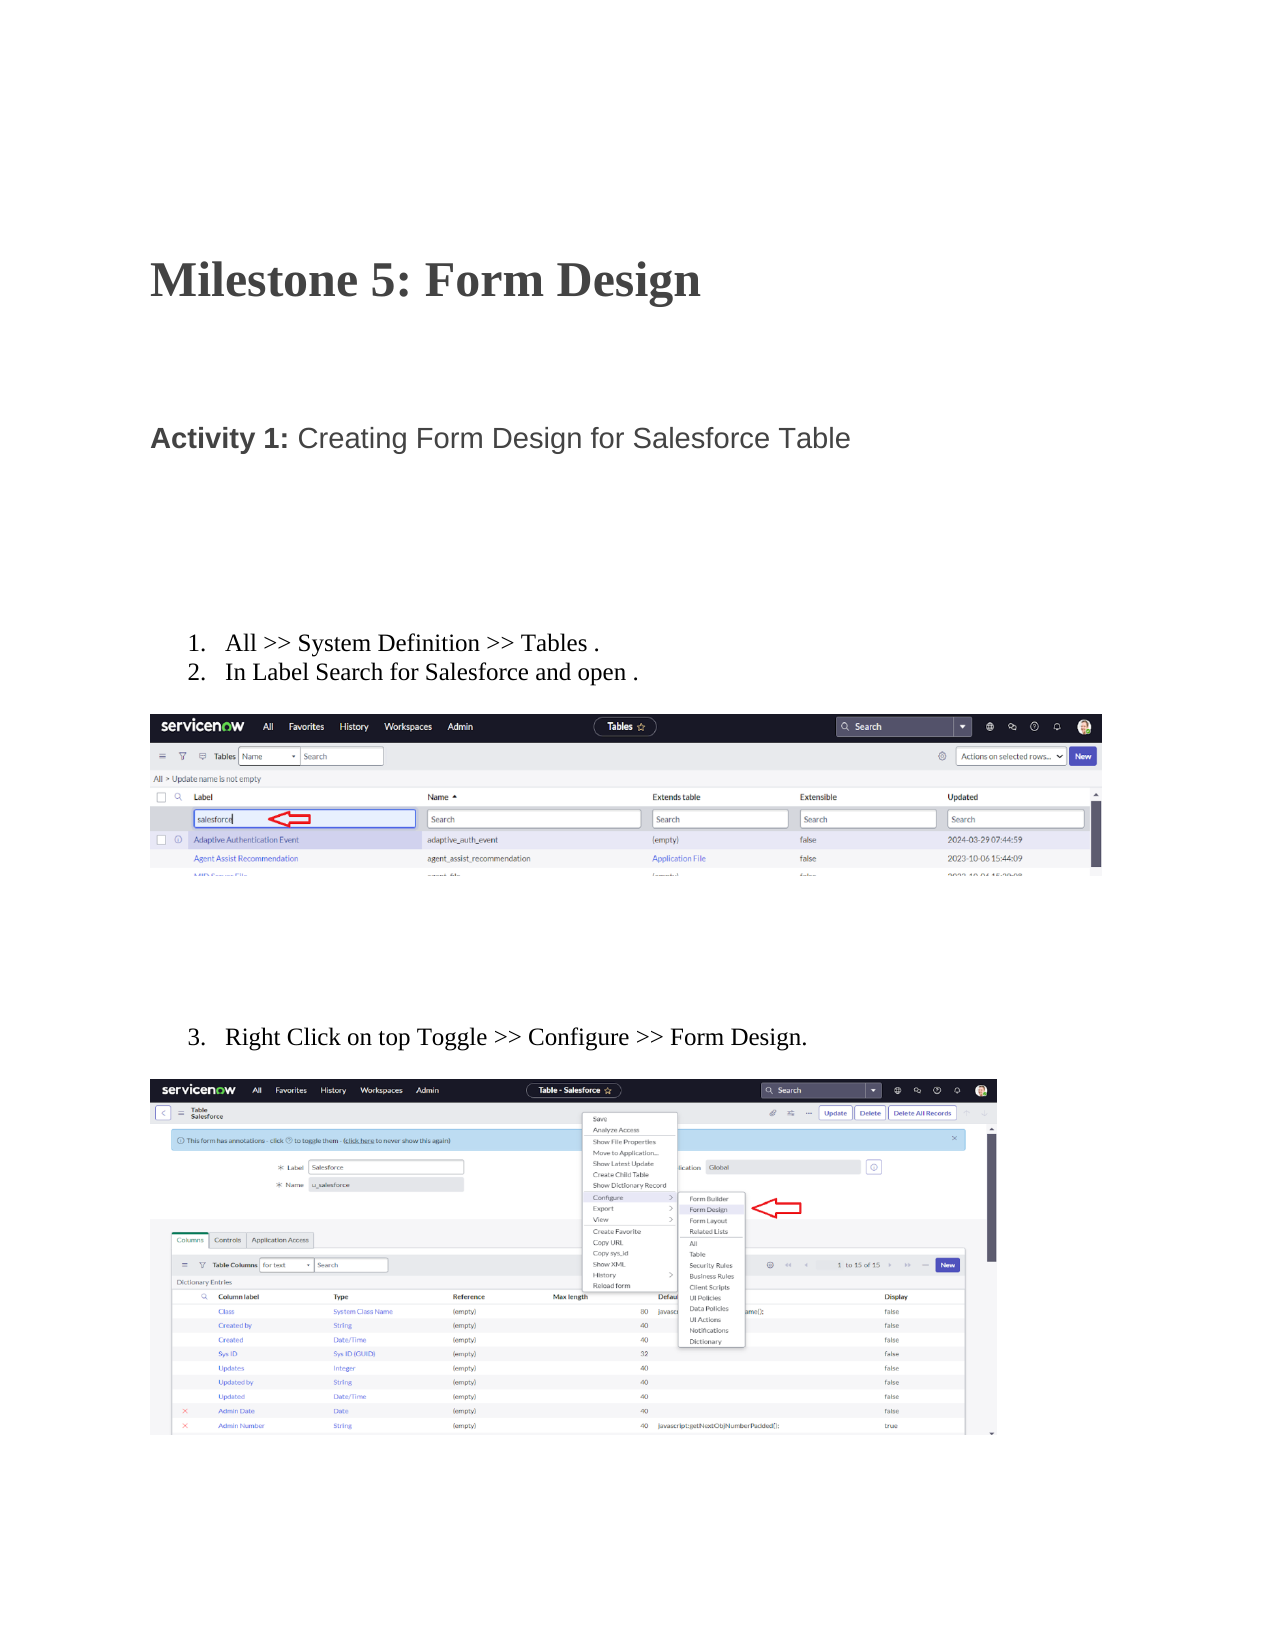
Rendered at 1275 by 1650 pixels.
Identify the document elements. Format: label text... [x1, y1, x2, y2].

list In Label Search for Salesforce and open . [187, 657, 1028, 685]
subtitle Milestone 5: Form Design [150, 249, 1125, 307]
subtitle Activity 1: Creating Form Design for Salesforce Table [150, 421, 1125, 454]
list Right Click on top Toggle >> Configure >> Form Design. [187, 1022, 1028, 1051]
picture [150, 1079, 997, 1435]
picture [150, 714, 1102, 876]
list All >> System Definition >> Tables . [187, 628, 1028, 657]
